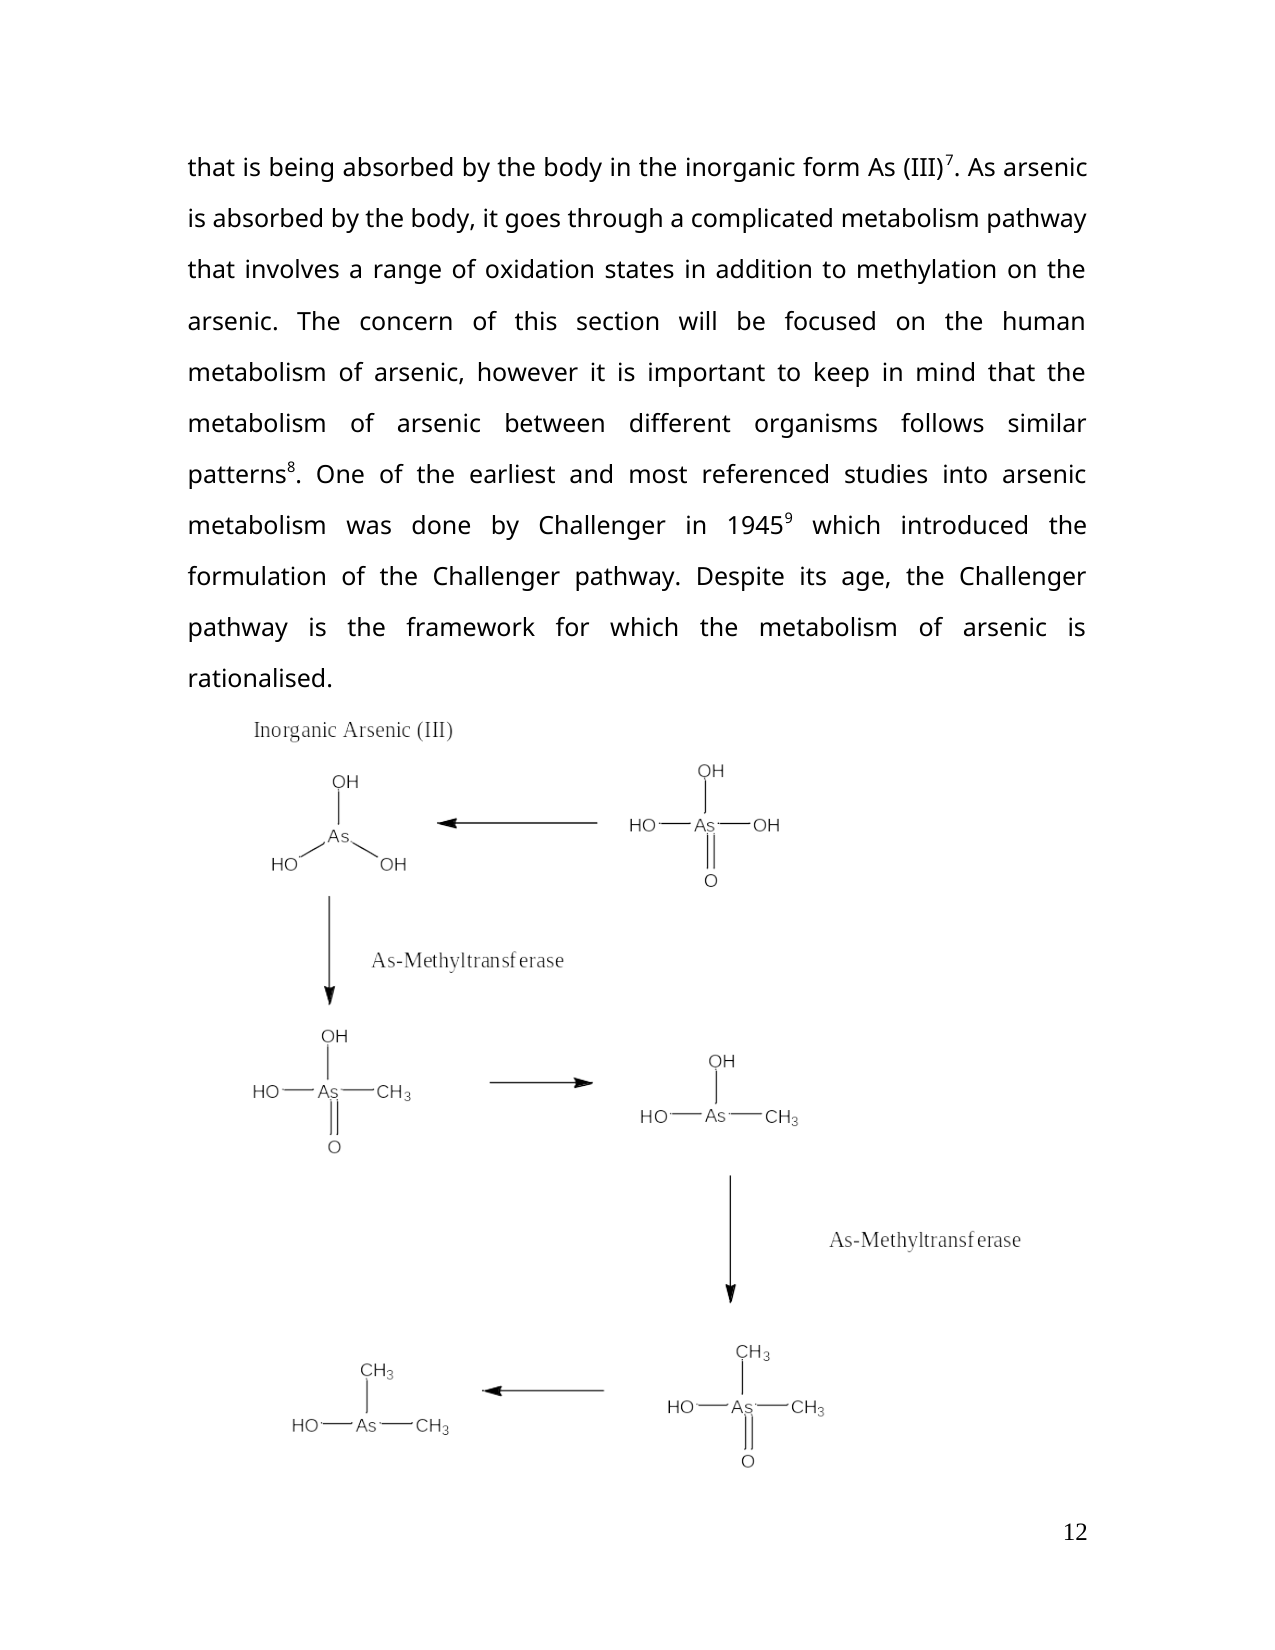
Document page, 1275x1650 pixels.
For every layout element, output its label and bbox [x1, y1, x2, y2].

text [187, 150, 1087, 694]
